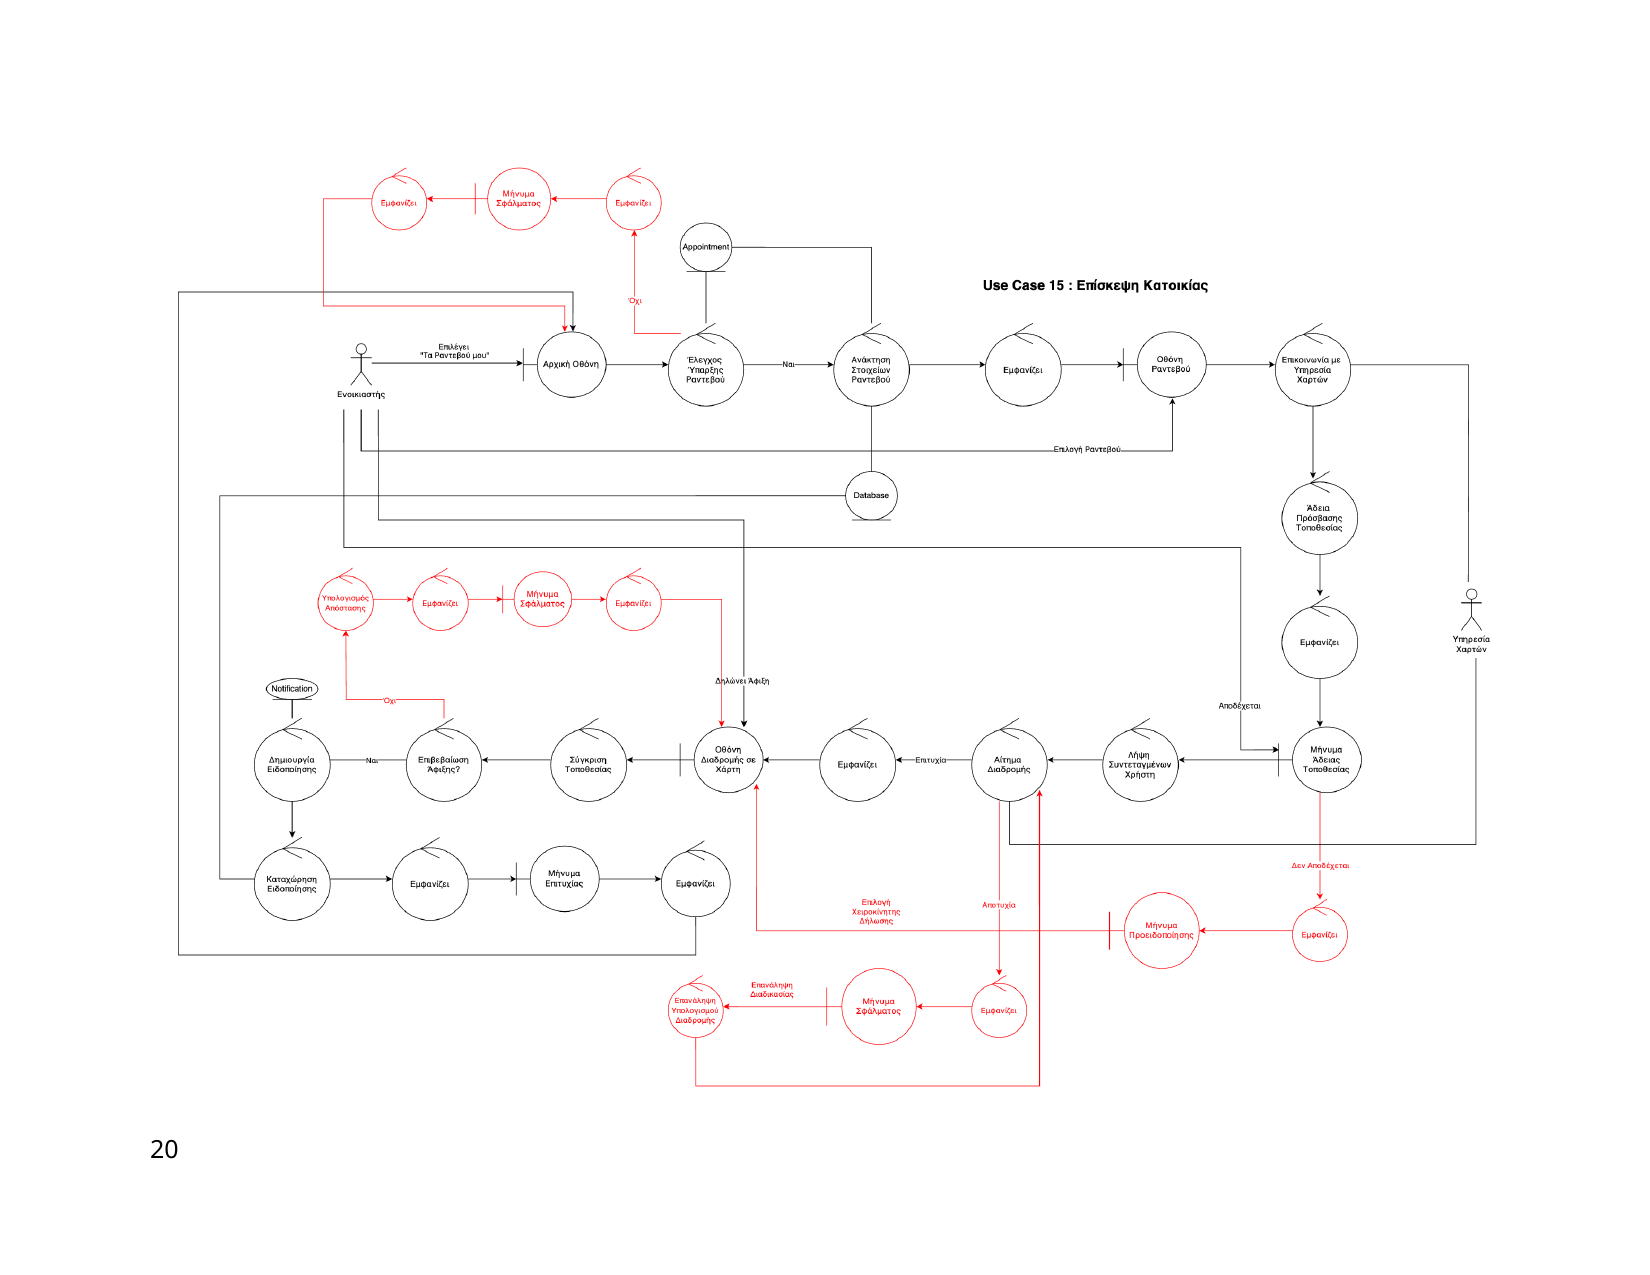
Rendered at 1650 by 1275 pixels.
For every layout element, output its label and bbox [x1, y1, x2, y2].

picture [136, 150, 1525, 1108]
